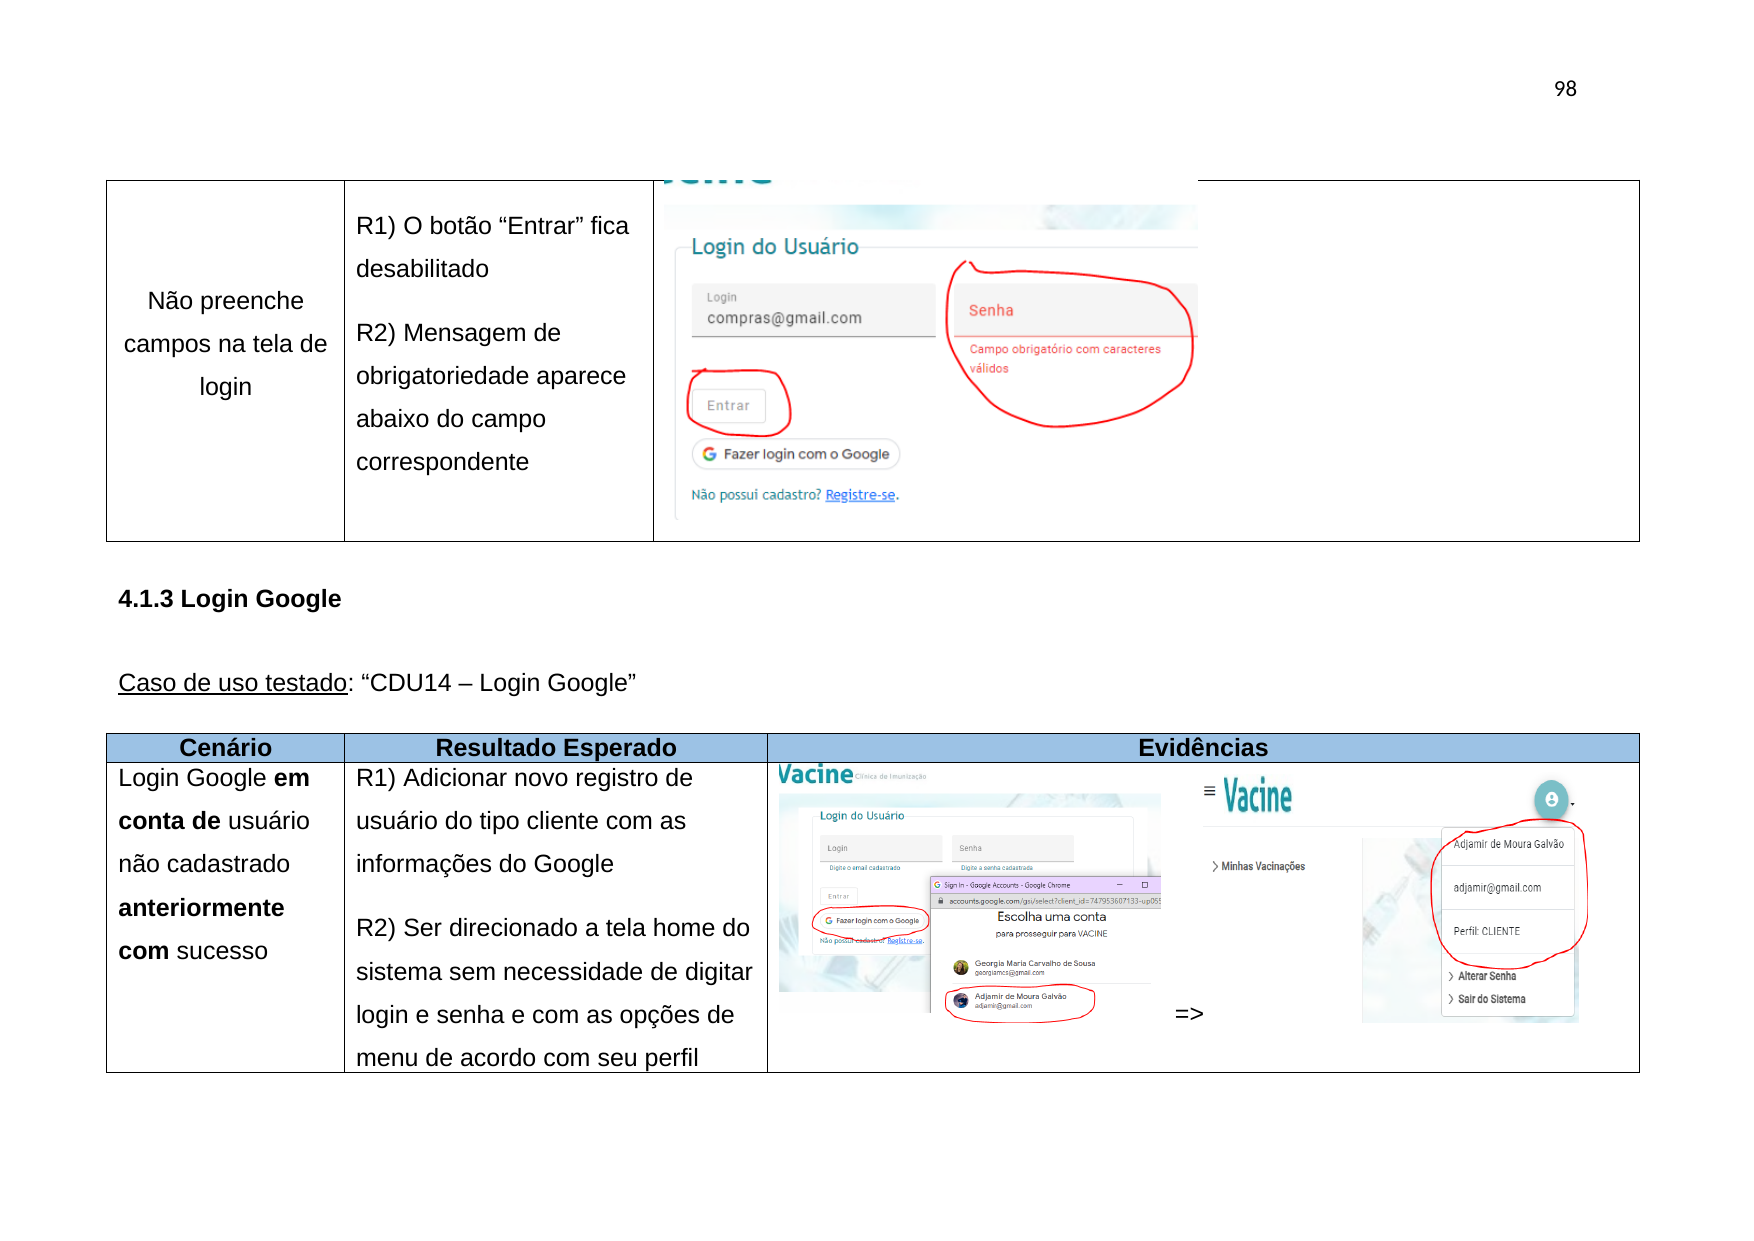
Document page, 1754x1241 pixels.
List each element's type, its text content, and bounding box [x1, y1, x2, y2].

table_header Cenário [107, 734, 344, 762]
table_cell R1) O botão “Entrar” fica desabilitado R2) Mensagem de obrigatoriedade aparece abaixo do campo correspondente [345, 181, 653, 541]
picture [779, 763, 1161, 1023]
table_cell [654, 181, 1639, 541]
picture [664, 180, 1198, 520]
table_cell Não preenche campos na tela de login [107, 181, 344, 541]
text Caso de uso testado: “CDU14 – Login Google” [118, 668, 1577, 697]
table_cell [345, 763, 767, 1072]
table_header Evidências [768, 734, 1639, 762]
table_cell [107, 763, 344, 1072]
text 4.1.3 Login Google [118, 584, 1577, 612]
table_cell => [768, 763, 1639, 1072]
picture [1203, 772, 1588, 1023]
table_header Resultado Esperado [345, 734, 767, 762]
